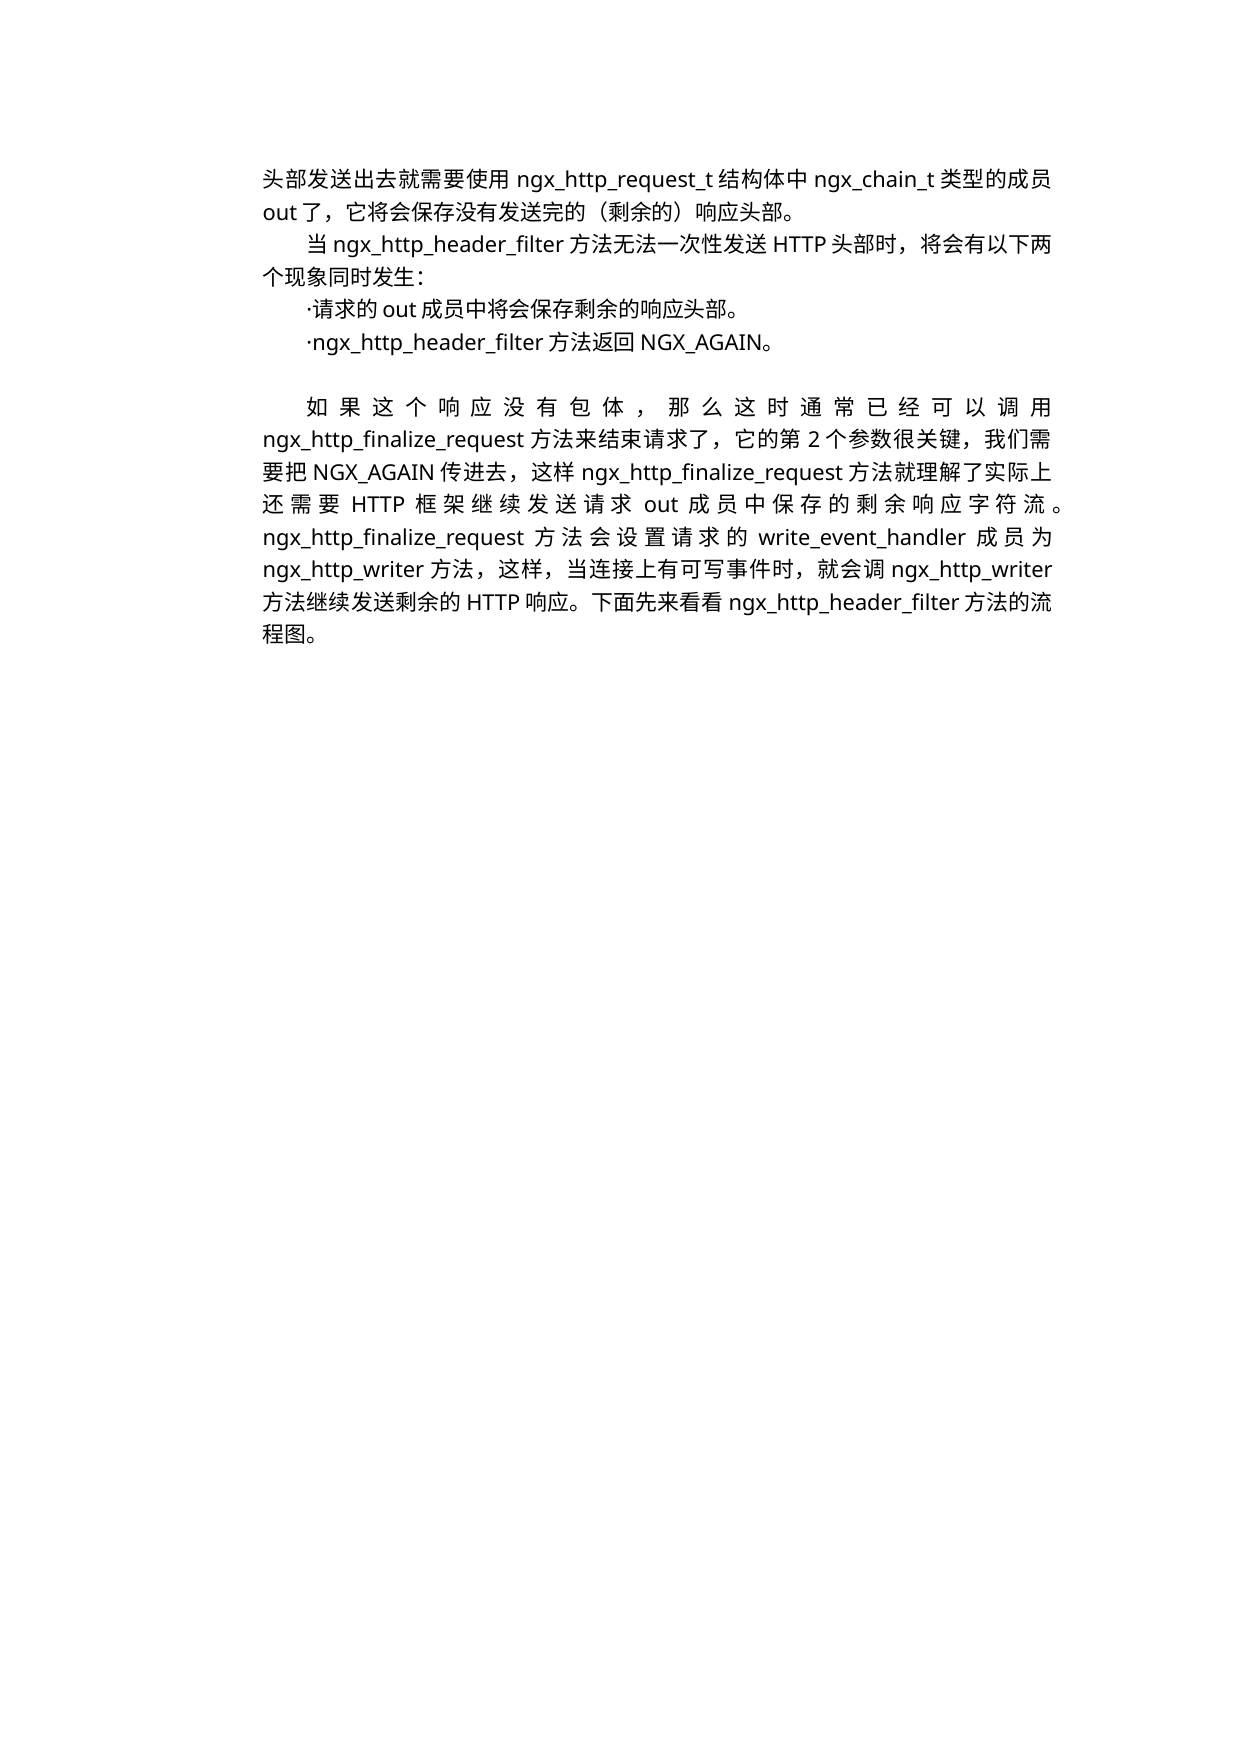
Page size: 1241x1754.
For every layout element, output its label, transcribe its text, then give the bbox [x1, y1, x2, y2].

list ·请求的out成员中将会保存剩余的响应头部。 [262, 292, 1053, 324]
list 当ngx_http_header_filter方法无法一次性发送HTTP头部时，将会有以下两个现象同时发生： [262, 227, 1053, 292]
list 如果这个响应没有包体，那么这时通常已经可以调用ngx_http_finalize_request方法来结束请求了，它的第2个参数很关键，我们需要把NGX_AGAIN传进去，这样ngx_http_finalize_request方法就理解了实际上还需要HTTP框架继续发送请求out成员中保存的剩余响应字符流。ngx_http_finalize_request方法会设置请求的write_event_handler成员为ngx_http_writer方法，这样，当连接上有可写事件时，就会调ngx_http_writer方法继续发送剩余的HTTP响应。下面先来看看ngx_http_header_filter方法的流程图。 [262, 389, 1053, 649]
list ·ngx_http_header_filter方法返回NGX_AGAIN。 [262, 324, 1053, 357]
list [262, 162, 1053, 227]
